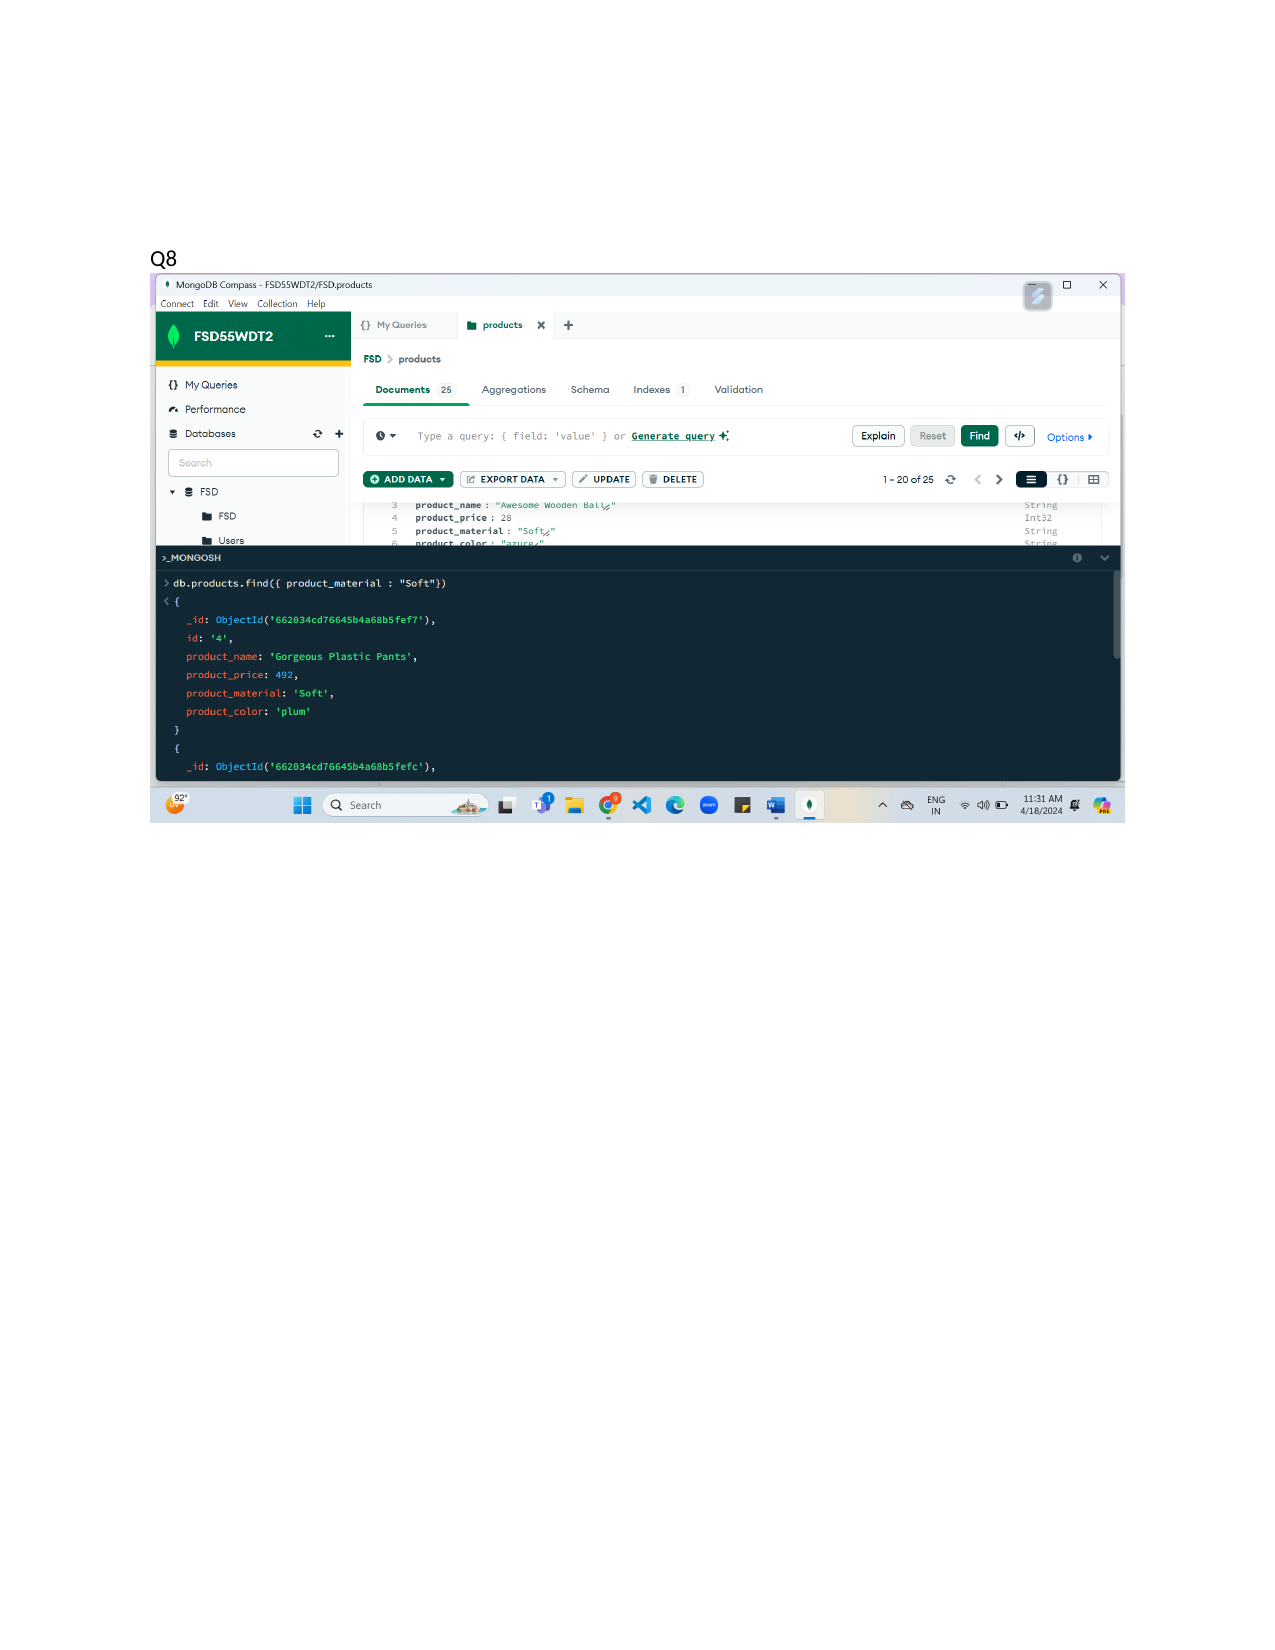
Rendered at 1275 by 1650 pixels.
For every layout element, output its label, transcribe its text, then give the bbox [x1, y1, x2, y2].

text Q8 [150, 244, 1125, 273]
picture [150, 273, 1125, 823]
